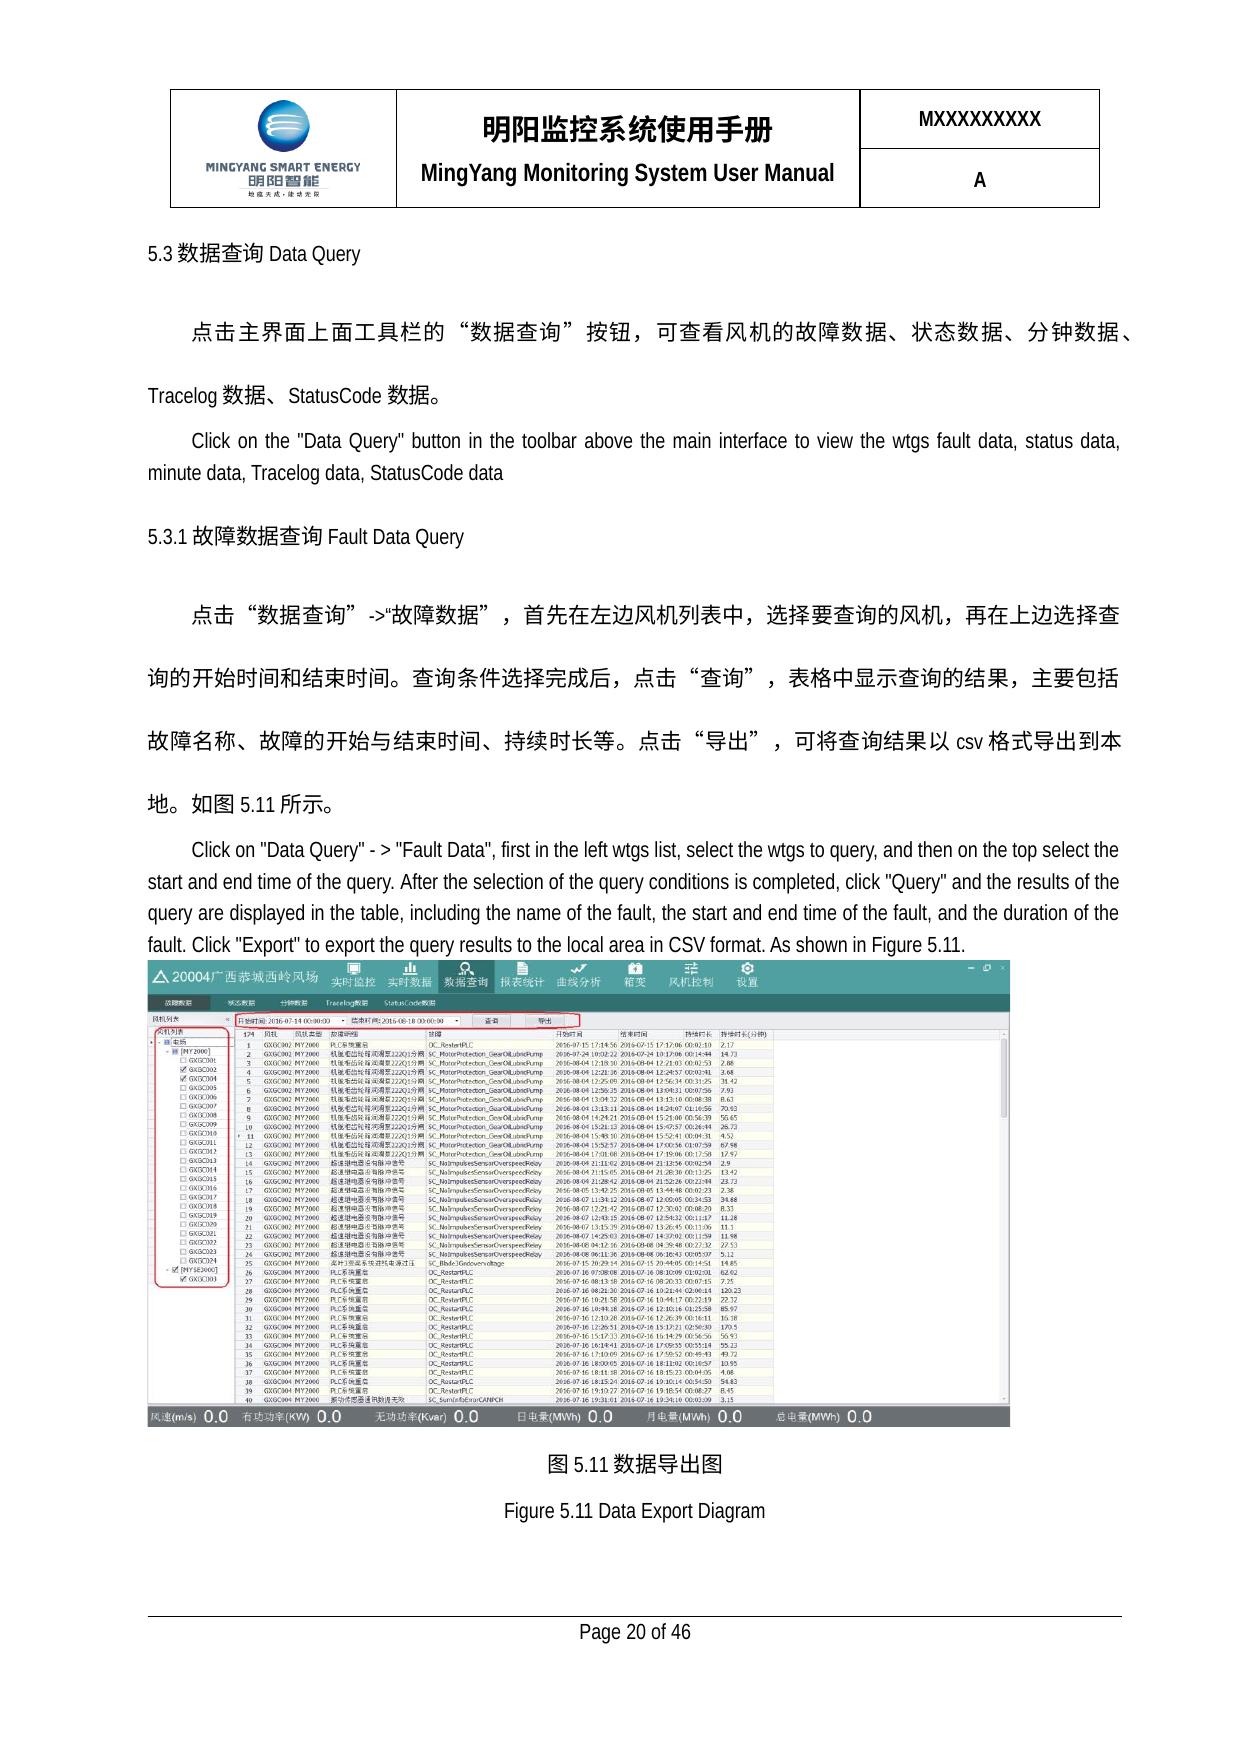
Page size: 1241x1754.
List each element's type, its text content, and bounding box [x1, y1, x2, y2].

picture [206, 100, 360, 197]
picture [147, 960, 1011, 1427]
text 图 5.11 数据导出图 [148, 1432, 1122, 1495]
text 点击主界面上面工具栏的“数据查询”按钮，可查看风机的故障数据、状态数据、分钟数据、Tracelog 数据、StatusCode 数据。 [148, 299, 1122, 425]
text 点击“数据查询”->“故障数据”，首先在左边风机列表中，选择要查询的风机，再在上边选择查询的开始时间和结束时间。查询条件选择完成后，点击“查询”，表格中显示查询的结果，主要包括故障名称、故障的开始与结束时间、持续时长等。点击“导出”，可将查询结果以 csv 格式导出到本地。如图 5.11 所示。 [148, 582, 1122, 834]
text Click on the "Data Query" button in the toolbar above the main interface to view the wtgs fault data, status data, minute data, Tracelog data, StatusCode data [148, 425, 1122, 488]
text Figure 5.11 Data Export Diagram [148, 1495, 1122, 1526]
text Click on "Data Query" - > "Fault Data", first in the left wtgs list, select the wtgs to query, and then on the top select the start and end time of the query. After the selection of the query conditions is completed, click "Query" and the results of the query are displayed in the table, including the name of the fault, the start and end time of the fault, and the duration of the fault. Click "Export" to export the query results to the local area in CSV format. As shown in Figure 5.11. [148, 834, 1122, 960]
subtitle 5.3.1故障数据查询Fault Data Query [148, 504, 1122, 567]
subtitle 5.3数据查询Data Query [148, 221, 1122, 283]
